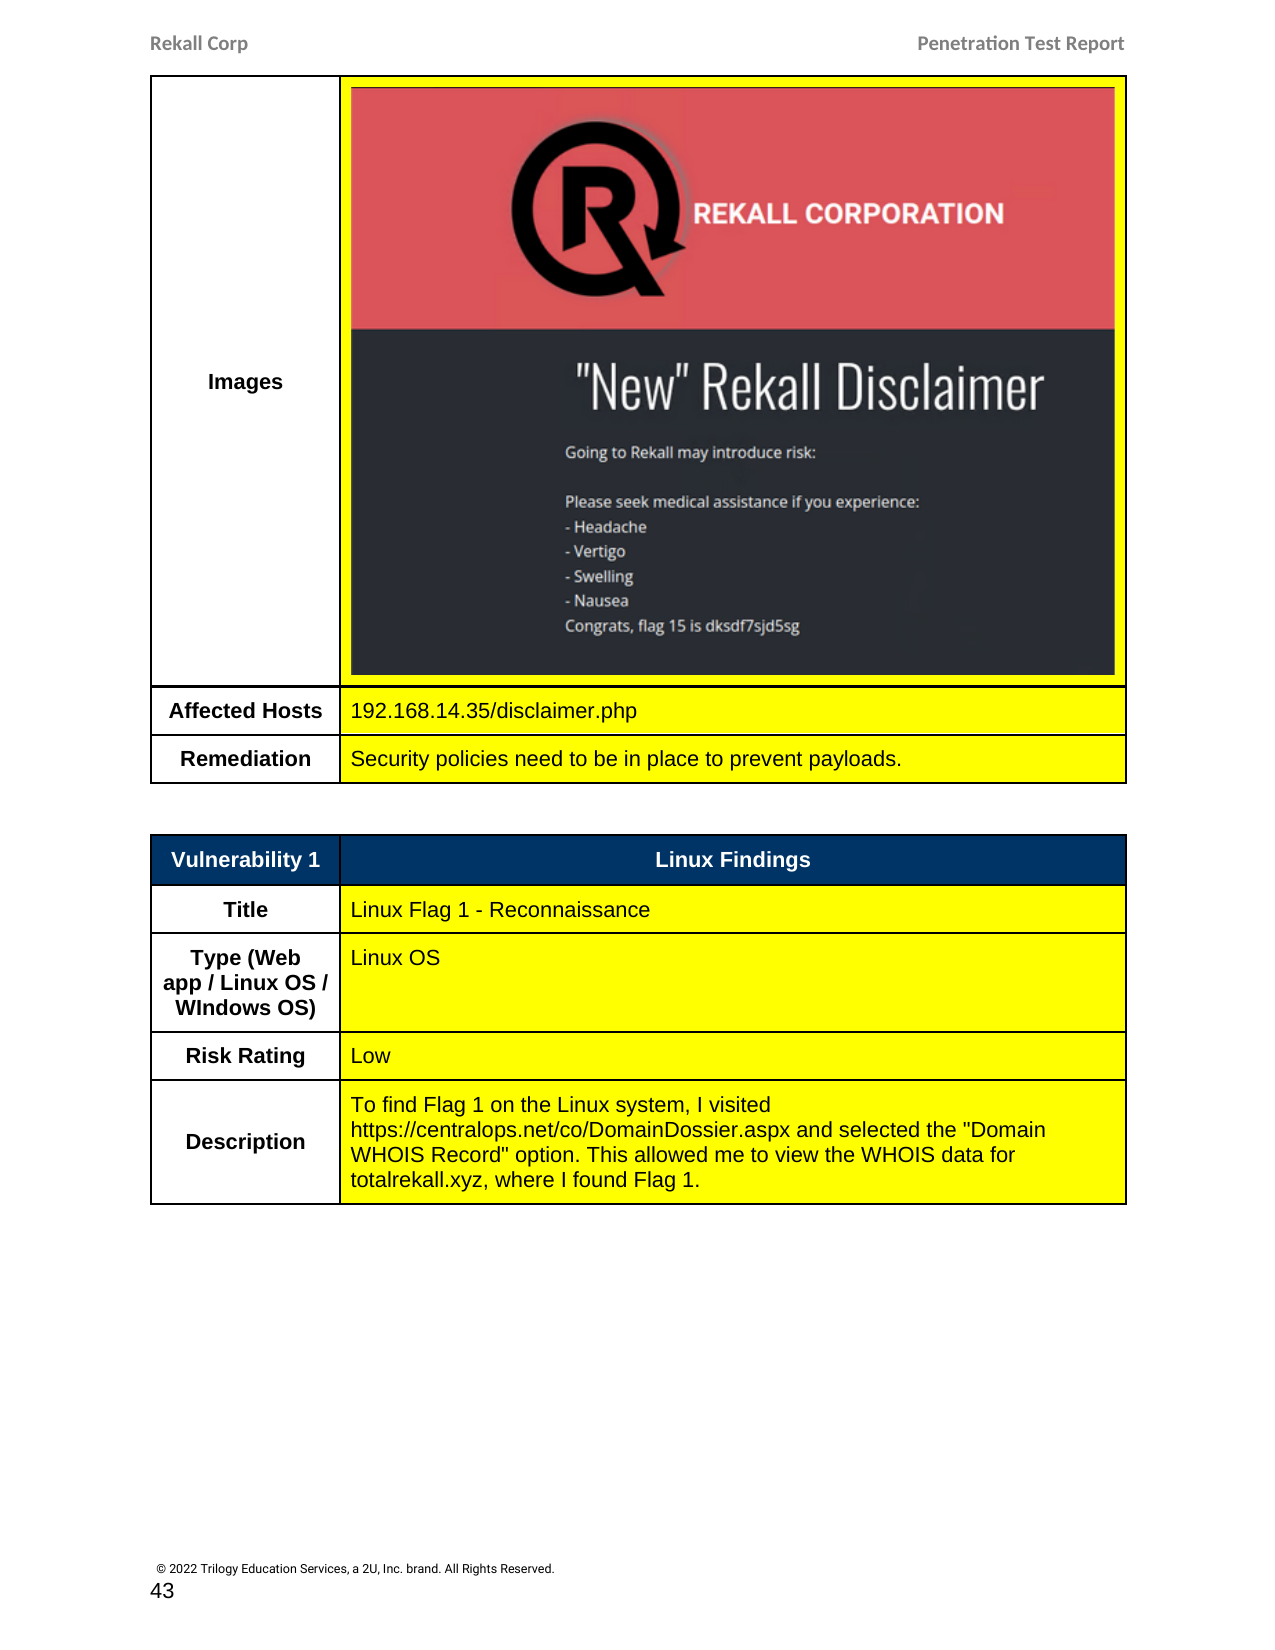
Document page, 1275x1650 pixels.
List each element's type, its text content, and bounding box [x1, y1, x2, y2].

picture [351, 87, 1115, 675]
table_cell Risk Rating [152, 1033, 339, 1079]
table_cell Linux Flag 1 - Reconnaissance [341, 886, 1125, 932]
table_cell 192.168.14.35/disclaimer.php [341, 688, 1125, 733]
table_header Vulnerability 1 [152, 836, 339, 884]
table_cell Linux OS [341, 934, 1125, 1031]
table_cell Affected Hosts [152, 688, 339, 733]
table_cell Security policies need to be in place to prevent payloads. [341, 736, 1125, 782]
table_cell To find Flag 1 on the Linux system, I visited https://centralops.net/co/DomainDossier.aspx and selected the "Domain WHOIS Record" option. This allowed me to view the WHOIS data for totalrekall.xyz, where I found Flag 1. [341, 1081, 1125, 1203]
table_cell Images [152, 77, 339, 685]
table_cell Description [152, 1081, 339, 1203]
table_cell Remediation [152, 736, 339, 782]
table_header Linux Findings [341, 836, 1125, 884]
table_cell Type (Web app / Linux OS / WIndows OS) [152, 934, 339, 1031]
table_cell Title [152, 886, 339, 932]
table_cell Low [341, 1033, 1125, 1079]
table_cell [341, 77, 1125, 685]
